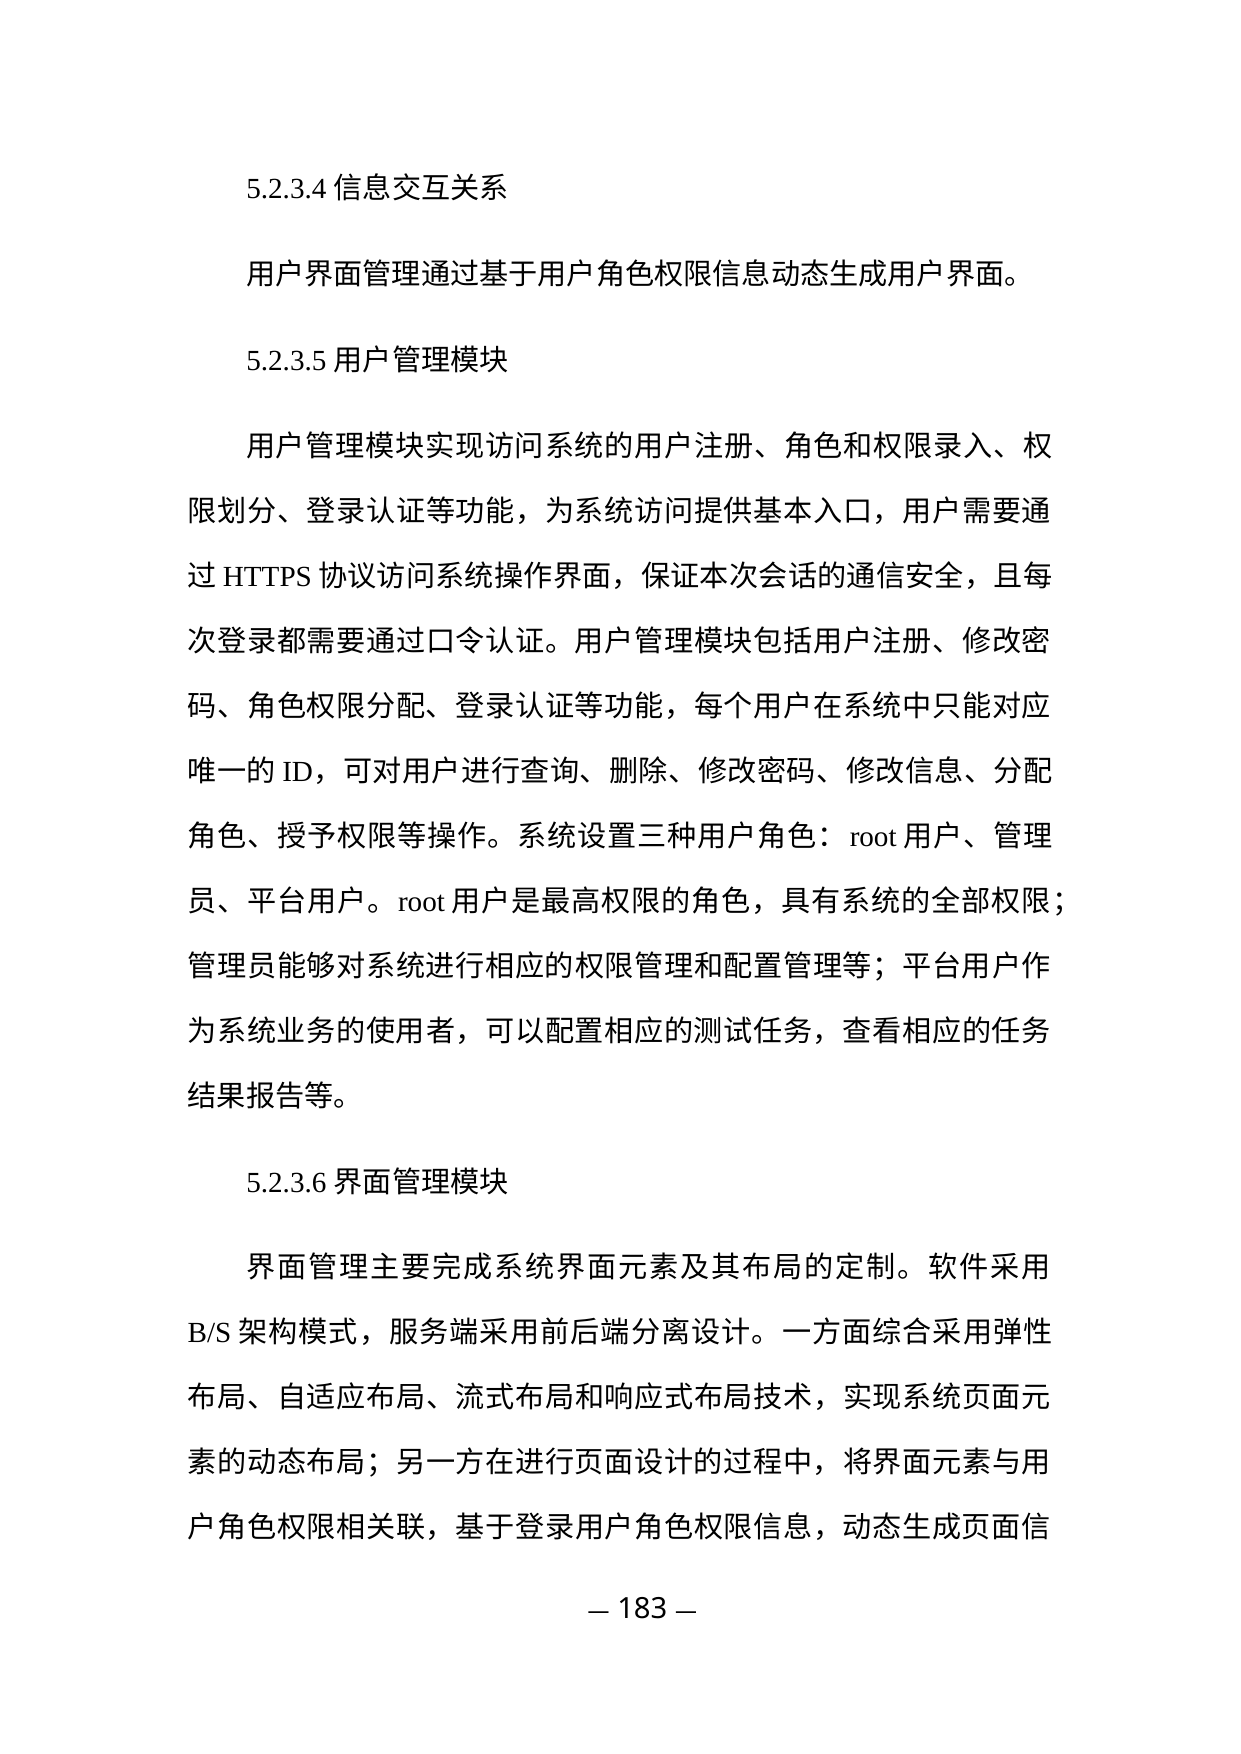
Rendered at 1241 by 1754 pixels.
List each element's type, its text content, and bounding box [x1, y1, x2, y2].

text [187, 1233, 1053, 1558]
text 用户管理模块实现访问系统的用户注册、角色和权限录入、权限划分、登录认证等功能，为系统访问提供基本入口，用户需要通过HTTPS协议访问系统操作界面，保证本次会话的通信安全，且每次登录都需要通过口令认证。用户管理模块包括用户注册、修改密码、角色权限分配、登录认证等功能，每个用户在系统中只能对应唯一的ID，可对用户进行查询、删除、修改密码、修改信息、分配角色、授予权限等操作。系统设置三种用户角色：root用户、管理员、平台用户。root用户是最高权限的角色，具有系统的全部权限；管理员能够对系统进行相应的权限管理和配置管理等；平台用户作为系统业务的使用者，可以配置相应的测试任务，查看相应的任务结果报告等。 [187, 411, 1053, 1126]
list 界面管理模块 [246, 1147, 1053, 1212]
text 用户界面管理通过基于用户角色权限信息动态生成用户界面。 [187, 239, 1053, 304]
list 用户管理模块 [246, 325, 1053, 390]
list 信息交互关系 [246, 153, 1053, 218]
